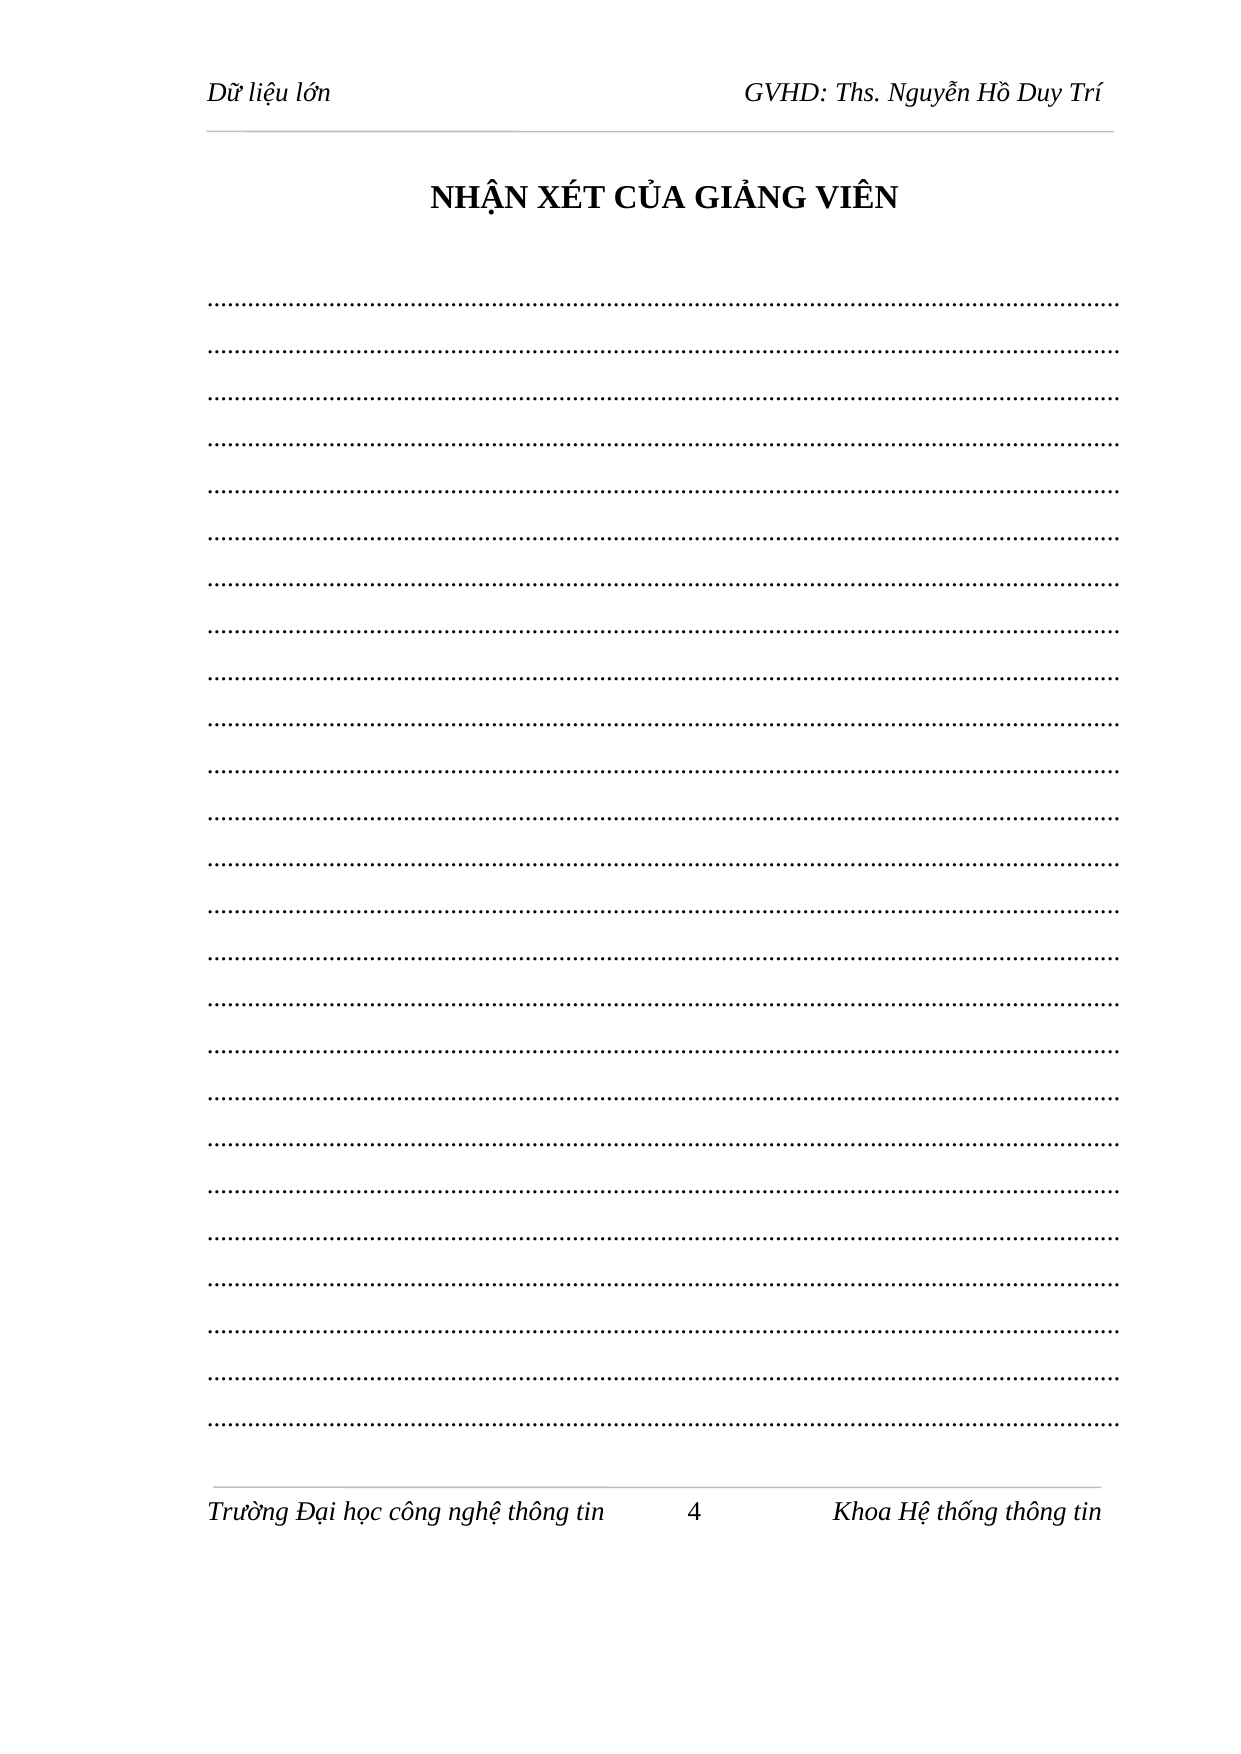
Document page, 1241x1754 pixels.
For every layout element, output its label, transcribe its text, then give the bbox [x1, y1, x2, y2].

text NHẬN XÉT CỦA GIẢNG VIÊN [207, 177, 1122, 216]
